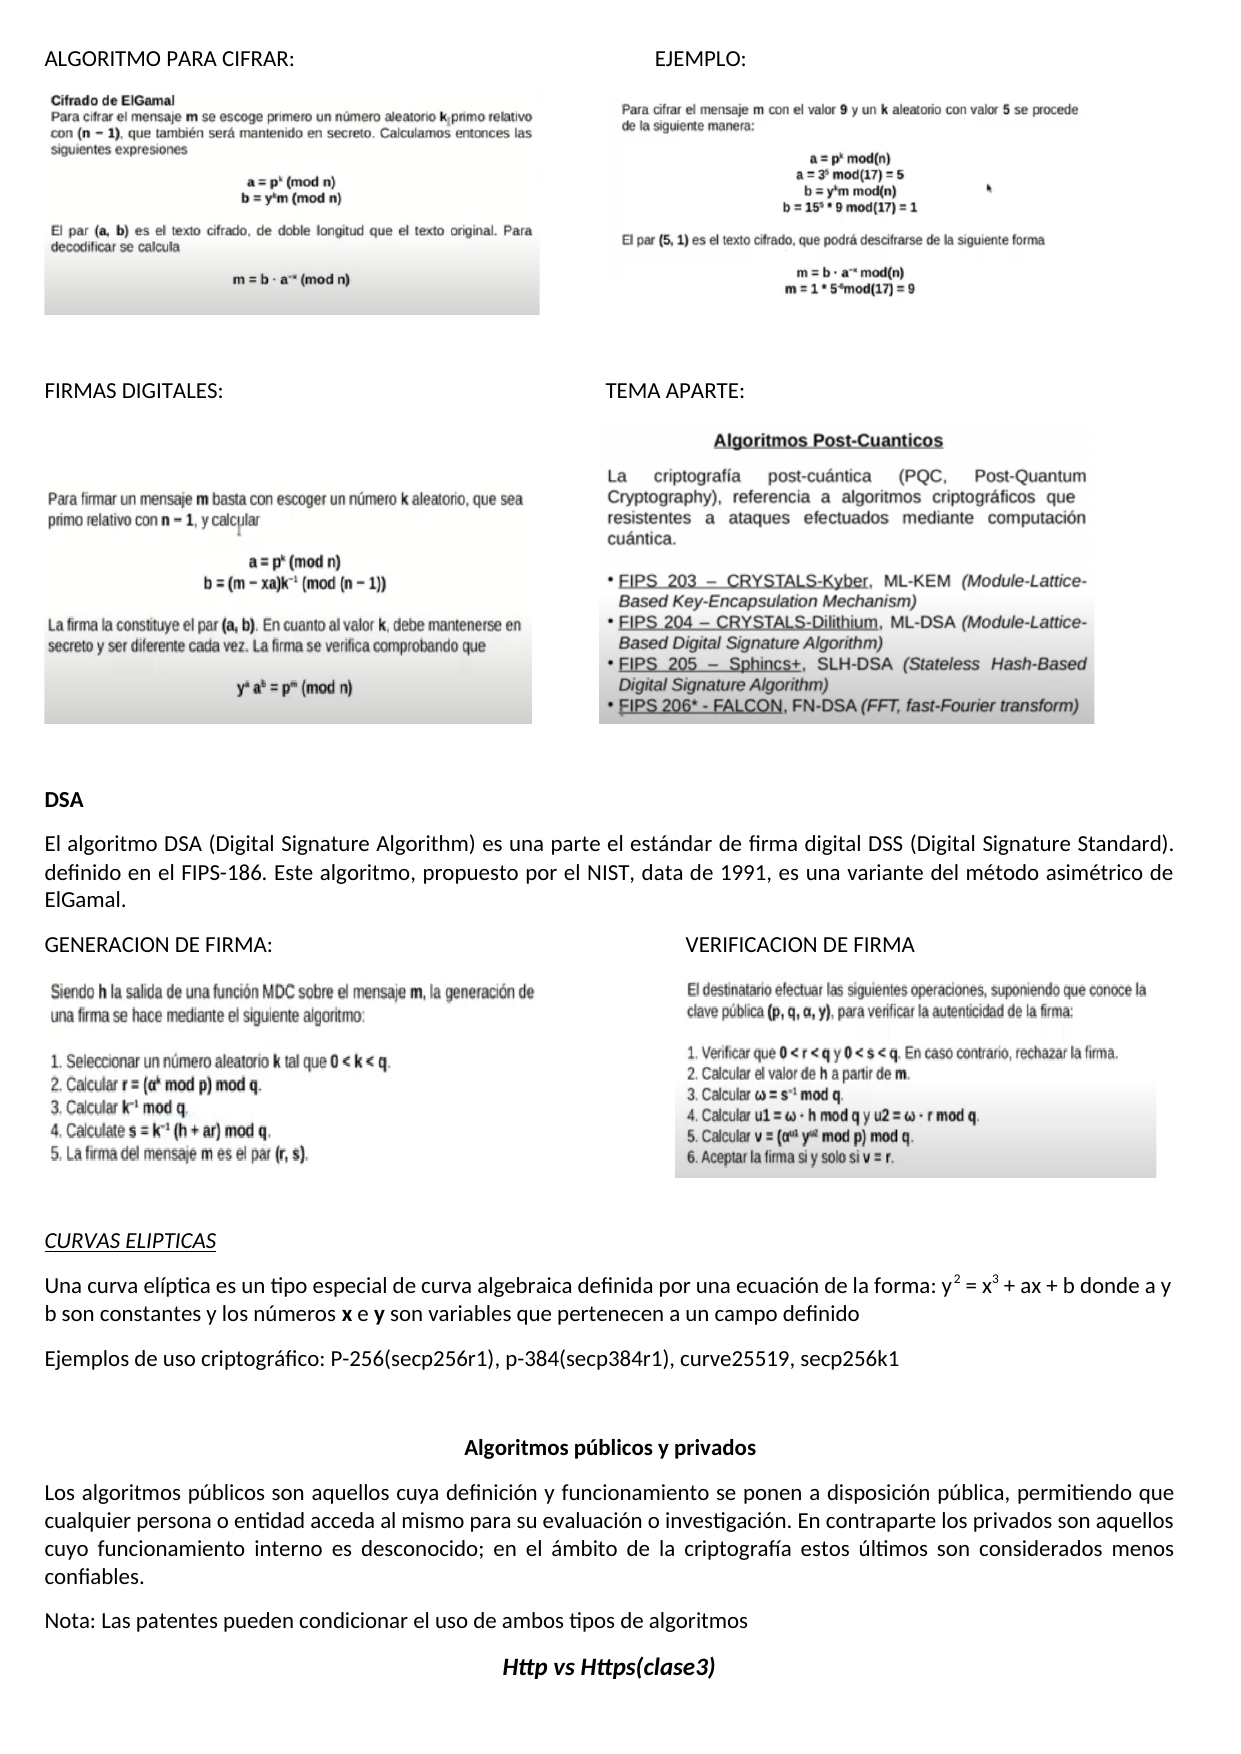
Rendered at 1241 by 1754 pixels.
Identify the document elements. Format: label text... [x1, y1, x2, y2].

picture [43, 975, 539, 1166]
text Algoritmos públicos y privados [44, 1433, 1176, 1461]
text Http vs Https(clase3) [44, 1651, 1176, 1682]
text Nota: Las patentes pueden condicionar el uso de ambos tipos de algoritmos [44, 1607, 1176, 1635]
picture [44, 89, 540, 315]
text Ejemplos de uso criptográfico: P-256(secp256r1), p-384(secp384r1), curve25519, secp256k1 [44, 1344, 1176, 1372]
text DSA [44, 785, 1176, 813]
text GENERACION DE FIRMA: VERIFICACION DE FIRMA [44, 930, 1176, 986]
text CURVAS ELIPTICAS [44, 1226, 1176, 1254]
picture [675, 986, 1157, 1178]
text FIRMAS DIGITALES: TEMA APARTE: [44, 376, 1176, 404]
text Una curva elíptica es un tipo especial de curva algebraica definida por una ecuación de la forma: y2 = x3 + ax + b donde a y b son constantes y los números x e y son variables que pertenecen a un campo definido [44, 1271, 1176, 1327]
picture [599, 420, 1095, 724]
text El algoritmo DSA (Digital Signature Algorithm) es una parte el estándar de firma digital DSS (Digital Signature Standard). definido en el FIPS-186. Este algoritmo, propuesto por el NIST, data de 1991, es una variante del método asimétrico de ElGamal. [44, 829, 1176, 914]
text ALGORITMO PARA CIFRAR: EJEMPLO: [44, 44, 1176, 72]
text Los algoritmos públicos son aquellos cuya definición y funcionamiento se ponen a disposición pública, permitiendo que cualquier persona o entidad acceda al mismo para su evaluación o investigación. En contraparte los privados son aquellos cuyo funcionamiento interno es desconocido; en el ámbito de la criptografía estos últimos son considerados menos confiables. [44, 1478, 1176, 1590]
picture [612, 95, 1086, 315]
picture [44, 479, 532, 724]
